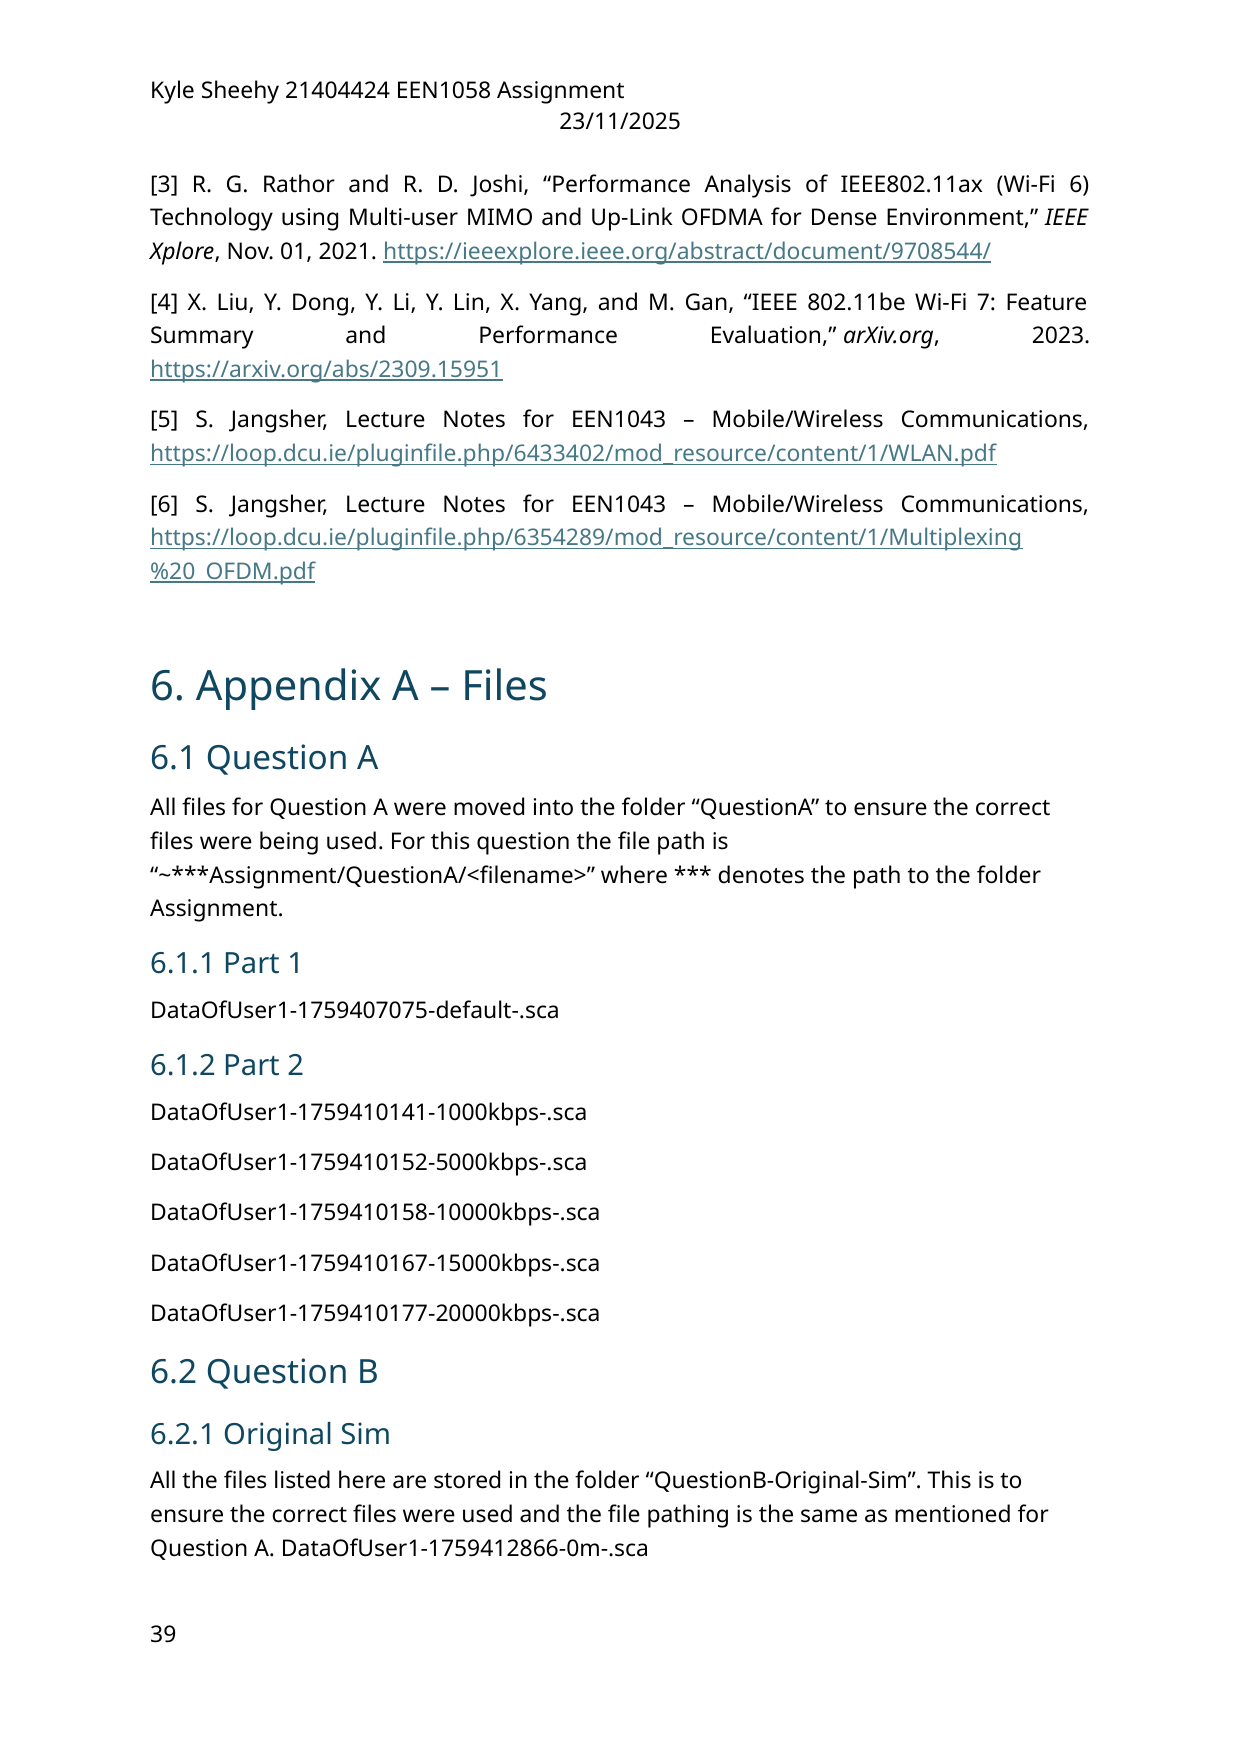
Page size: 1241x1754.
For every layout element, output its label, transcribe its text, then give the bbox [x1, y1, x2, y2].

subtitle 6.1 Question A [150, 734, 1090, 779]
subtitle 6.2.1 Original Sim [150, 1413, 1090, 1453]
text All files for Question A were moved into the folder “QuestionA” to ensure the correct files were being used. For this question the file path is “~***Assignment/QuestionA/<filename>” where *** denotes the path to the folder Assignment. [150, 791, 1090, 923]
subtitle 6.2 Question B [150, 1347, 1090, 1393]
subtitle 6.1.1 Part 1 [150, 943, 1090, 982]
text [5] S. Jangsher, Lecture Notes for EEN1043 – Mobile/Wireless Communications, https://loop.dcu.ie/pluginfile.php/6433402/mod_resource/content/1/WLAN.pdf [150, 403, 1090, 468]
text DataOfUser1-1759410167-15000kbps-.sca [150, 1247, 1090, 1278]
text [4] X. Liu, Y. Dong, Y. Li, Y. Lin, X. Yang, and M. Gan, “IEEE 802.11be Wi-Fi 7: Feature Summary and Performance Evaluation,” arXiv.org, 2023. https://arxiv.org/abs/2309.15951 [150, 285, 1090, 384]
text All the files listed here are stored in the folder “QuestionB-Original-Sim”. This is to ensure the correct files were used and the file pathing is the same as mentioned for Question A. DataOfUser1-1759412866-0m-.sca [150, 1464, 1090, 1563]
text 6. Appendix A – Files [150, 656, 1090, 713]
text DataOfUser1-1759410158-10000kbps-.sca [150, 1196, 1090, 1227]
subtitle 6.1.2 Part 2 [150, 1044, 1090, 1084]
text DataOfUser1-1759410141-1000kbps-.sca [150, 1095, 1090, 1127]
text DataOfUser1-1759407075-default-.sca [150, 994, 1090, 1025]
text ‌[3] R. G. Rathor and R. D. Joshi, “Performance Analysis of IEEE802.11ax (Wi-Fi 6) Technology using Multi-user MIMO and Up-Link OFDMA for Dense Environment,” IEEE Xplore, Nov. 01, 2021. https://ieeexplore.ieee.org/abstract/document/9708544/ [150, 167, 1090, 266]
text [6] S. Jangsher, Lecture Notes for EEN1043 – Mobile/Wireless Communications, https://loop.dcu.ie/pluginfile.php/6354289/mod_resource/content/1/Multiplexing%20_OFDM.pdf [150, 487, 1090, 586]
text DataOfUser1-1759410177-20000kbps-.sca [150, 1297, 1090, 1328]
text DataOfUser1-1759410152-5000kbps-.sca [150, 1146, 1090, 1177]
